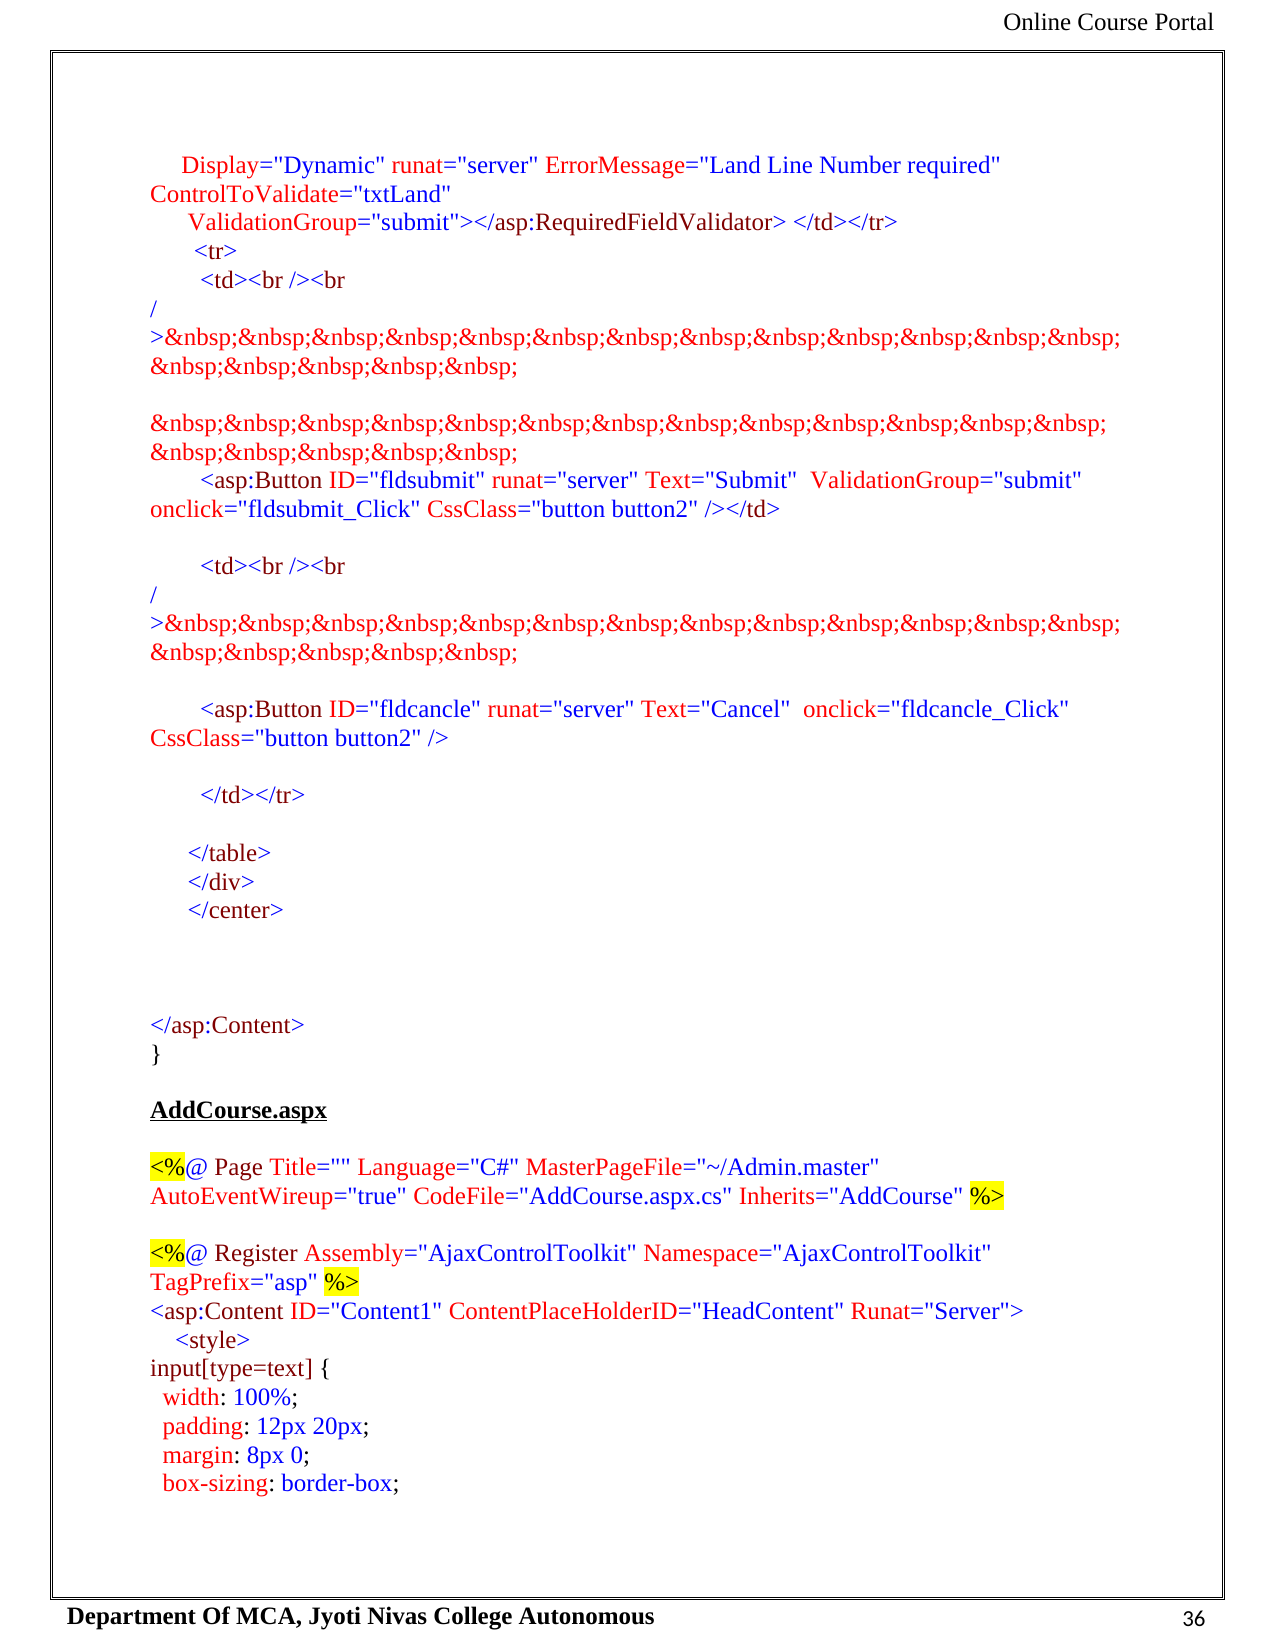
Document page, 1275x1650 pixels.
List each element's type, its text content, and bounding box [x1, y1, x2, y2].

text <tr> [150, 236, 1125, 265]
text </center> [150, 895, 1125, 924]
text input[type=text] { [150, 1353, 1125, 1382]
text </asp:Content> [150, 1010, 1125, 1039]
text Display="Dynamic" runat="server" ErrorMessage="Land Line Number required" ControlToValidate="txtLand" [150, 150, 1125, 207]
text <asp:Content ID="Content1" ContentPlaceHolderID="HeadContent" Runat="Server"> [150, 1296, 1125, 1325]
text <%@ Register Assembly="AjaxControlToolkit" Namespace="AjaxControlToolkit" TagPrefix="asp" %> [150, 1238, 1125, 1296]
text ValidationGroup="submit"></asp:RequiredFieldValidator> </td></tr> [150, 207, 1125, 236]
text padding: 12px 20px; [150, 1411, 1125, 1440]
text <%@ Page Title="" Language="C#" MasterPageFile="~/Admin.master" AutoEventWireup="true" CodeFile="AddCourse.aspx.cs" Inherits="AddCourse" %> [150, 1152, 1125, 1210]
text width: 100%; [150, 1382, 1125, 1411]
text margin: 8px 0; [150, 1440, 1125, 1468]
text AddCourse.aspx [150, 1095, 1125, 1123]
text </td></tr> [150, 780, 1125, 809]
text box-sizing: border-box; [150, 1468, 1125, 1497]
text <asp:Button ID="fldsubmit" runat="server" Text="Submit" ValidationGroup="submit" onclick="fldsubmit_Click" CssClass="button button2" /></td> [150, 466, 1125, 523]
text <asp:Button ID="fldcancle" runat="server" Text="Cancel" onclick="fldcancle_Click" CssClass="button button2" /> [150, 694, 1125, 752]
text <td><br /><br />&nbsp;&nbsp;&nbsp;&nbsp;&nbsp;&nbsp;&nbsp;&nbsp;&nbsp;&nbsp;&nbsp;&nbsp;&nbsp;&nbsp;&nbsp;&nbsp;&nbsp;&nbsp; [150, 551, 1125, 666]
text </div> [150, 867, 1125, 895]
text } [150, 1039, 1125, 1068]
text </table> [150, 838, 1125, 867]
text <style> [150, 1325, 1125, 1353]
text <td><br /><br />&nbsp;&nbsp;&nbsp;&nbsp;&nbsp;&nbsp;&nbsp;&nbsp;&nbsp;&nbsp;&nbsp;&nbsp;&nbsp;&nbsp;&nbsp;&nbsp;&nbsp;&nbsp; [150, 265, 1125, 380]
text &nbsp;&nbsp;&nbsp;&nbsp;&nbsp;&nbsp;&nbsp;&nbsp;&nbsp;&nbsp;&nbsp;&nbsp;&nbsp;&nbsp;&nbsp;&nbsp;&nbsp;&nbsp; [150, 380, 1125, 466]
